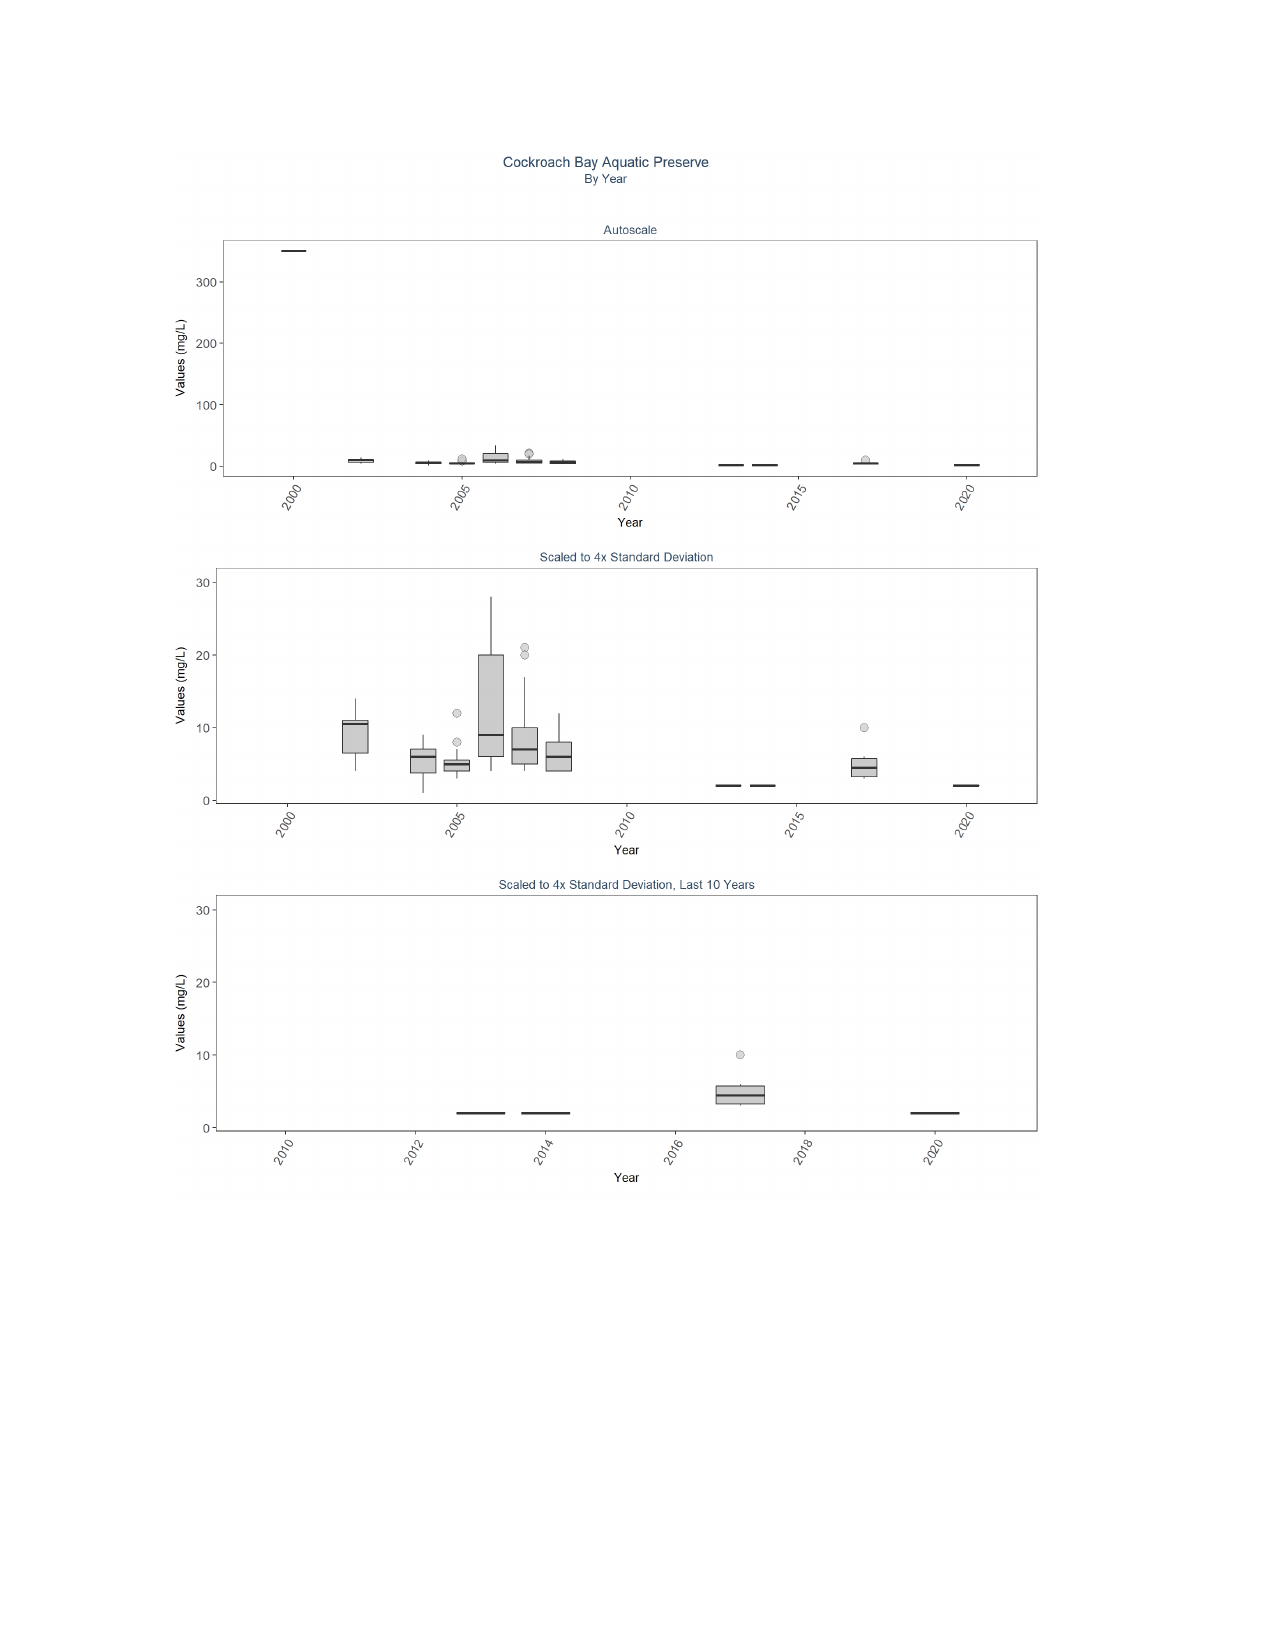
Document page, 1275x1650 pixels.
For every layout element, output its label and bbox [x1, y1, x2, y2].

picture [168, 150, 1044, 1200]
